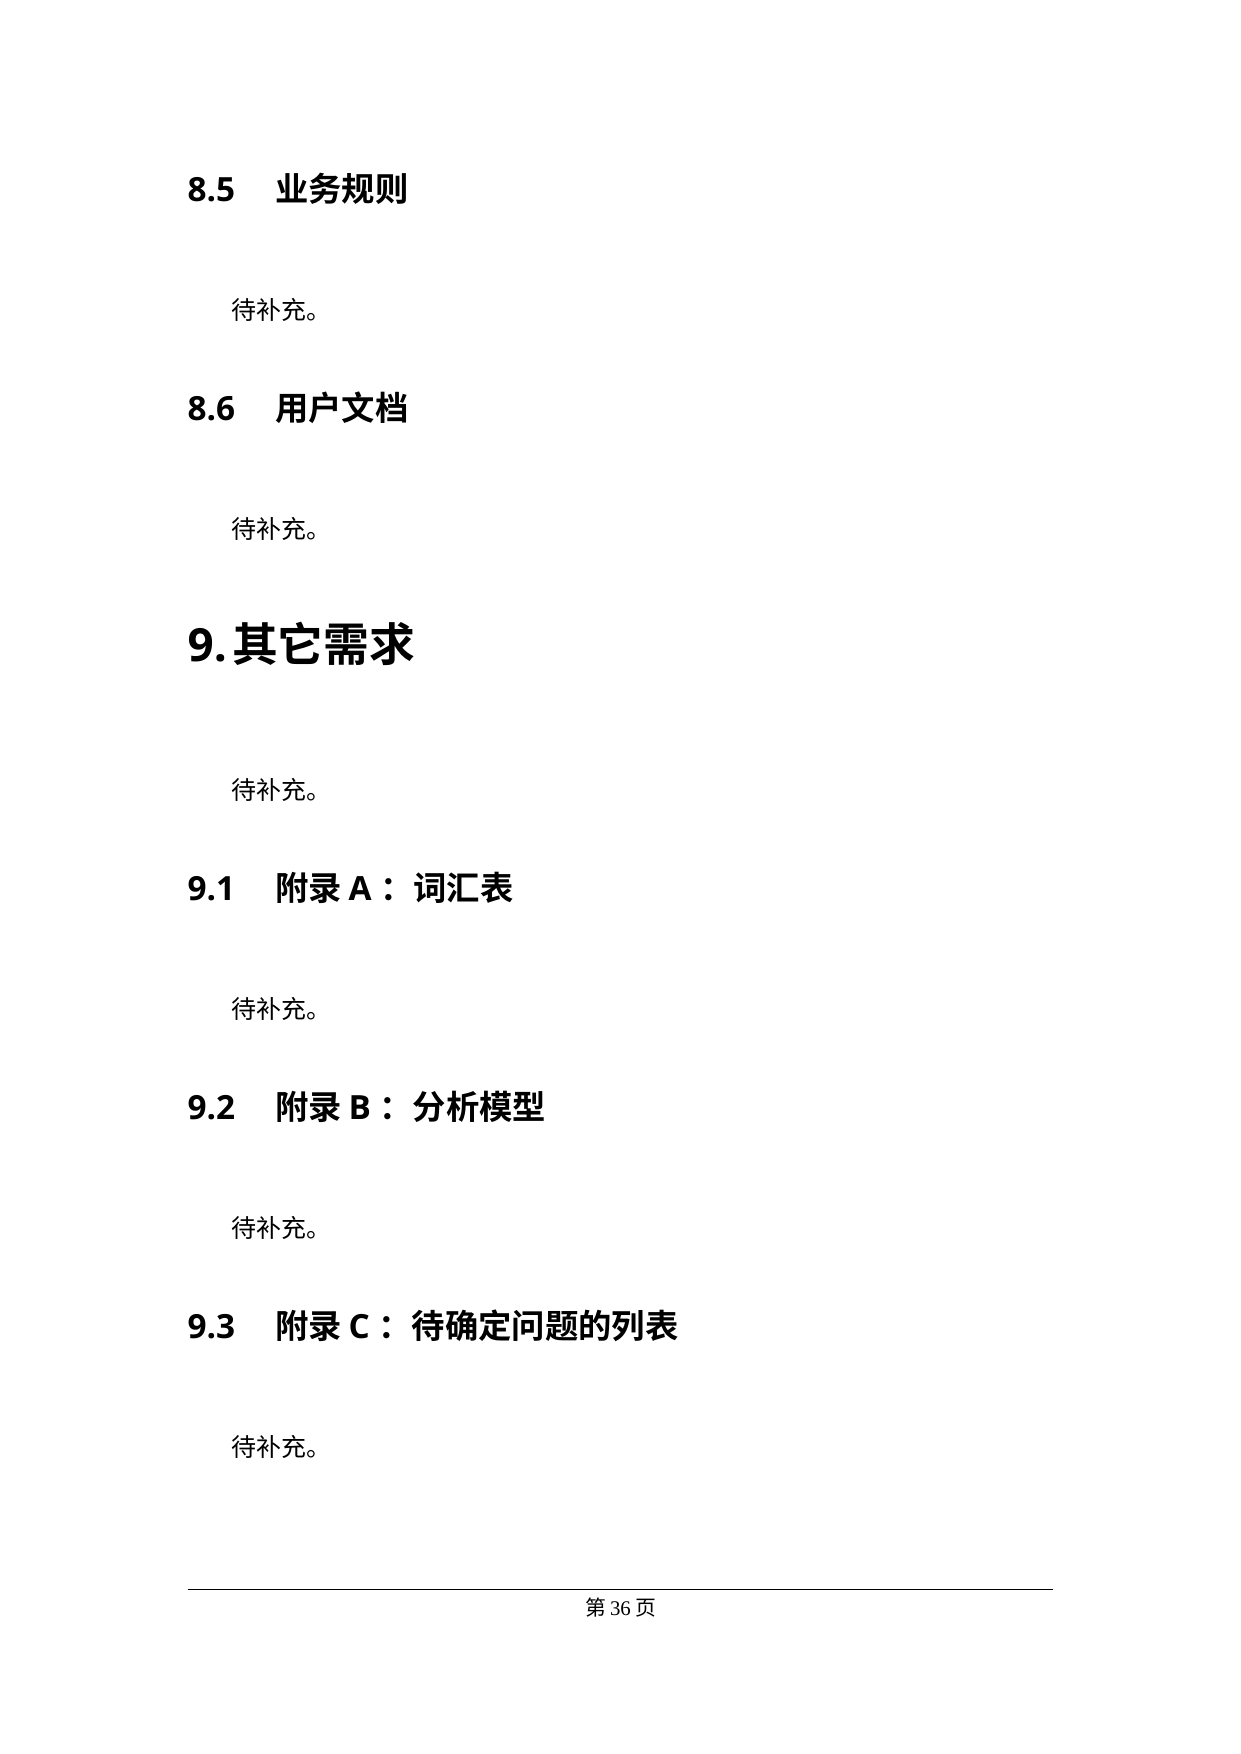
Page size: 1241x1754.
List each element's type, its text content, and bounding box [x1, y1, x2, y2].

subtitle 附录C ：待确定问题的列表 [187, 1292, 1053, 1357]
text 待补充。 [231, 495, 1053, 560]
subtitle 附录B ：分析模型 [187, 1072, 1053, 1137]
text 待补充。 [231, 1194, 1053, 1259]
text 待补充。 [231, 975, 1053, 1040]
subtitle 用户文档 [187, 373, 1053, 438]
text 待补充。 [231, 1413, 1053, 1478]
subtitle 业务规则 [187, 154, 1053, 219]
subtitle 附录A ：词汇表 [187, 853, 1053, 918]
text 待补充。 [231, 276, 1053, 341]
subtitle 其它需求 [187, 593, 1053, 690]
text 待补充。 [231, 756, 1053, 821]
